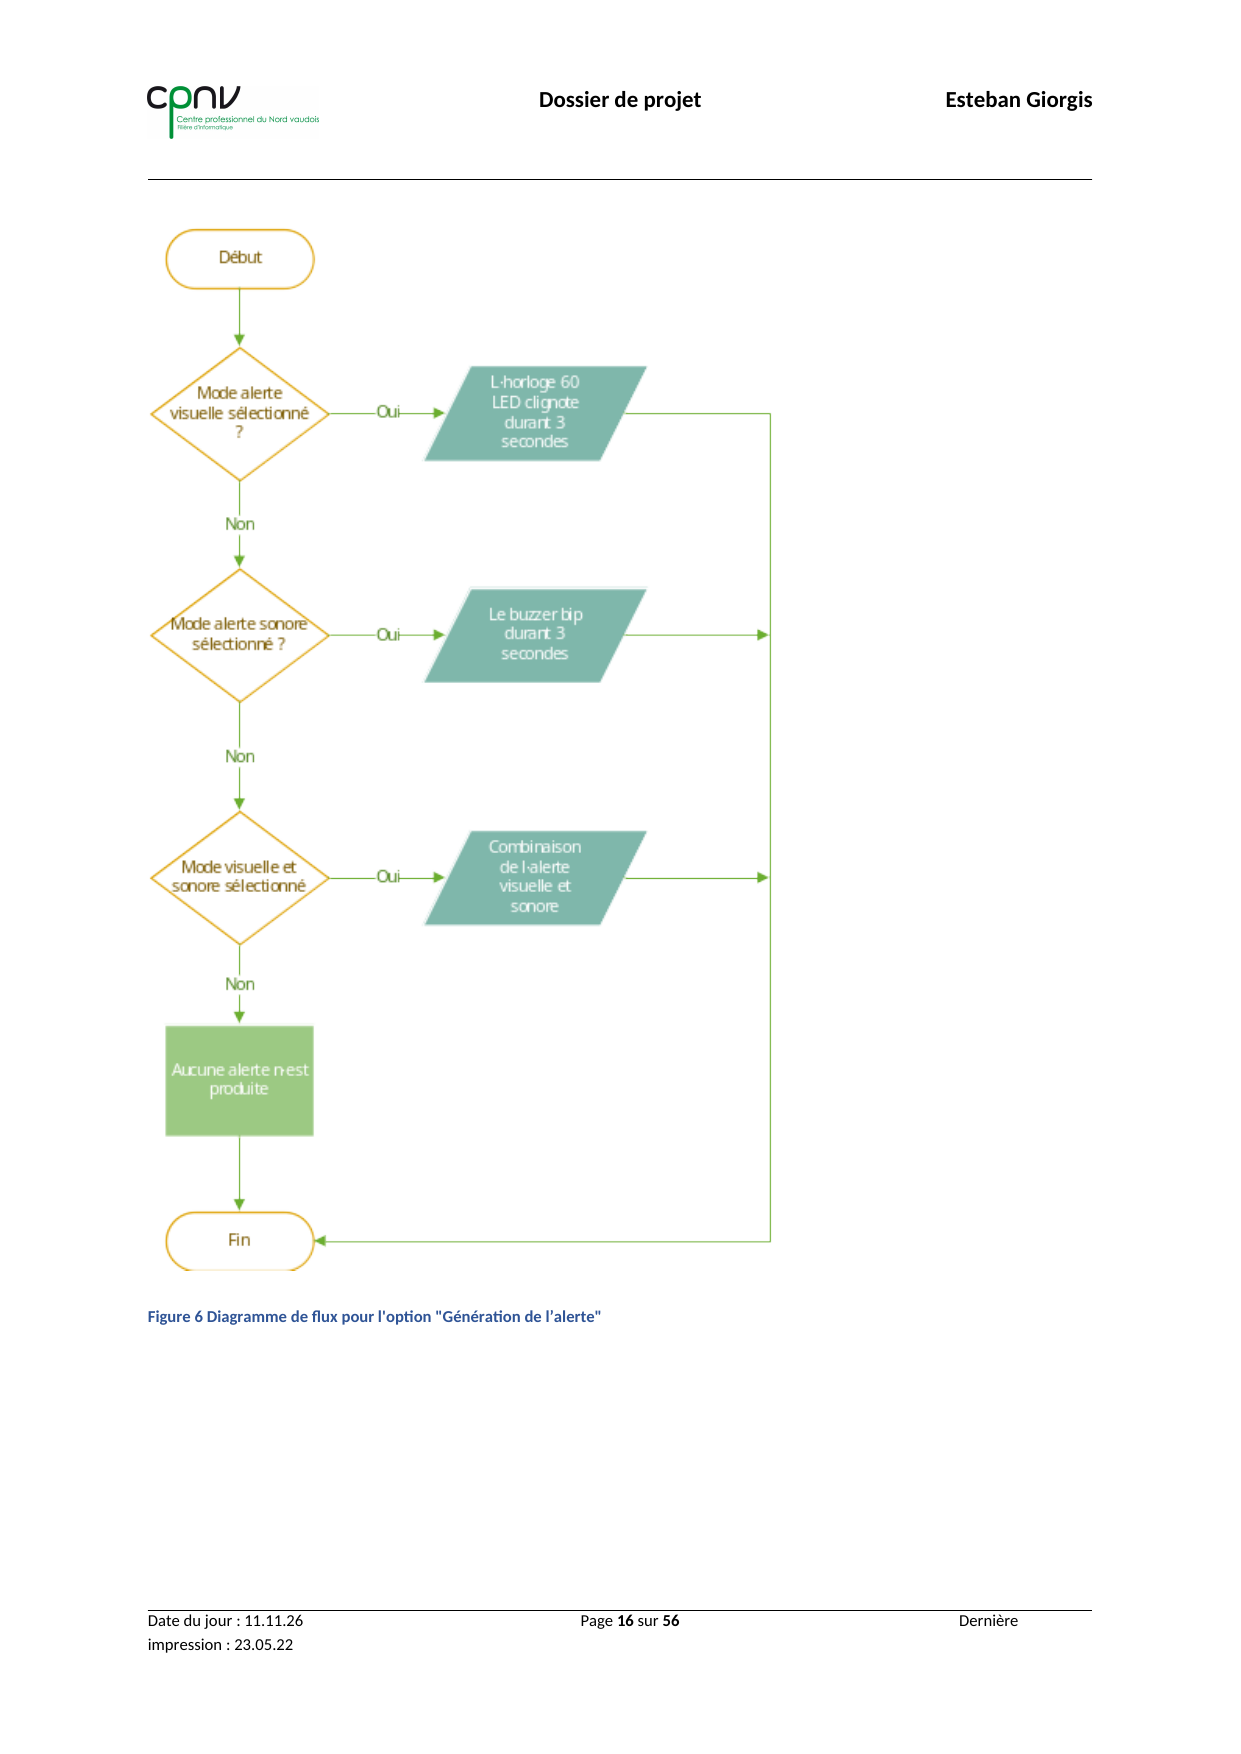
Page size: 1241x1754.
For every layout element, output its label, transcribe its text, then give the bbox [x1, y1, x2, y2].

picture [147, 86, 319, 139]
text Figure 6 Diagramme de flux pour l'option "Génération de l’alerte" [148, 1306, 1092, 1326]
